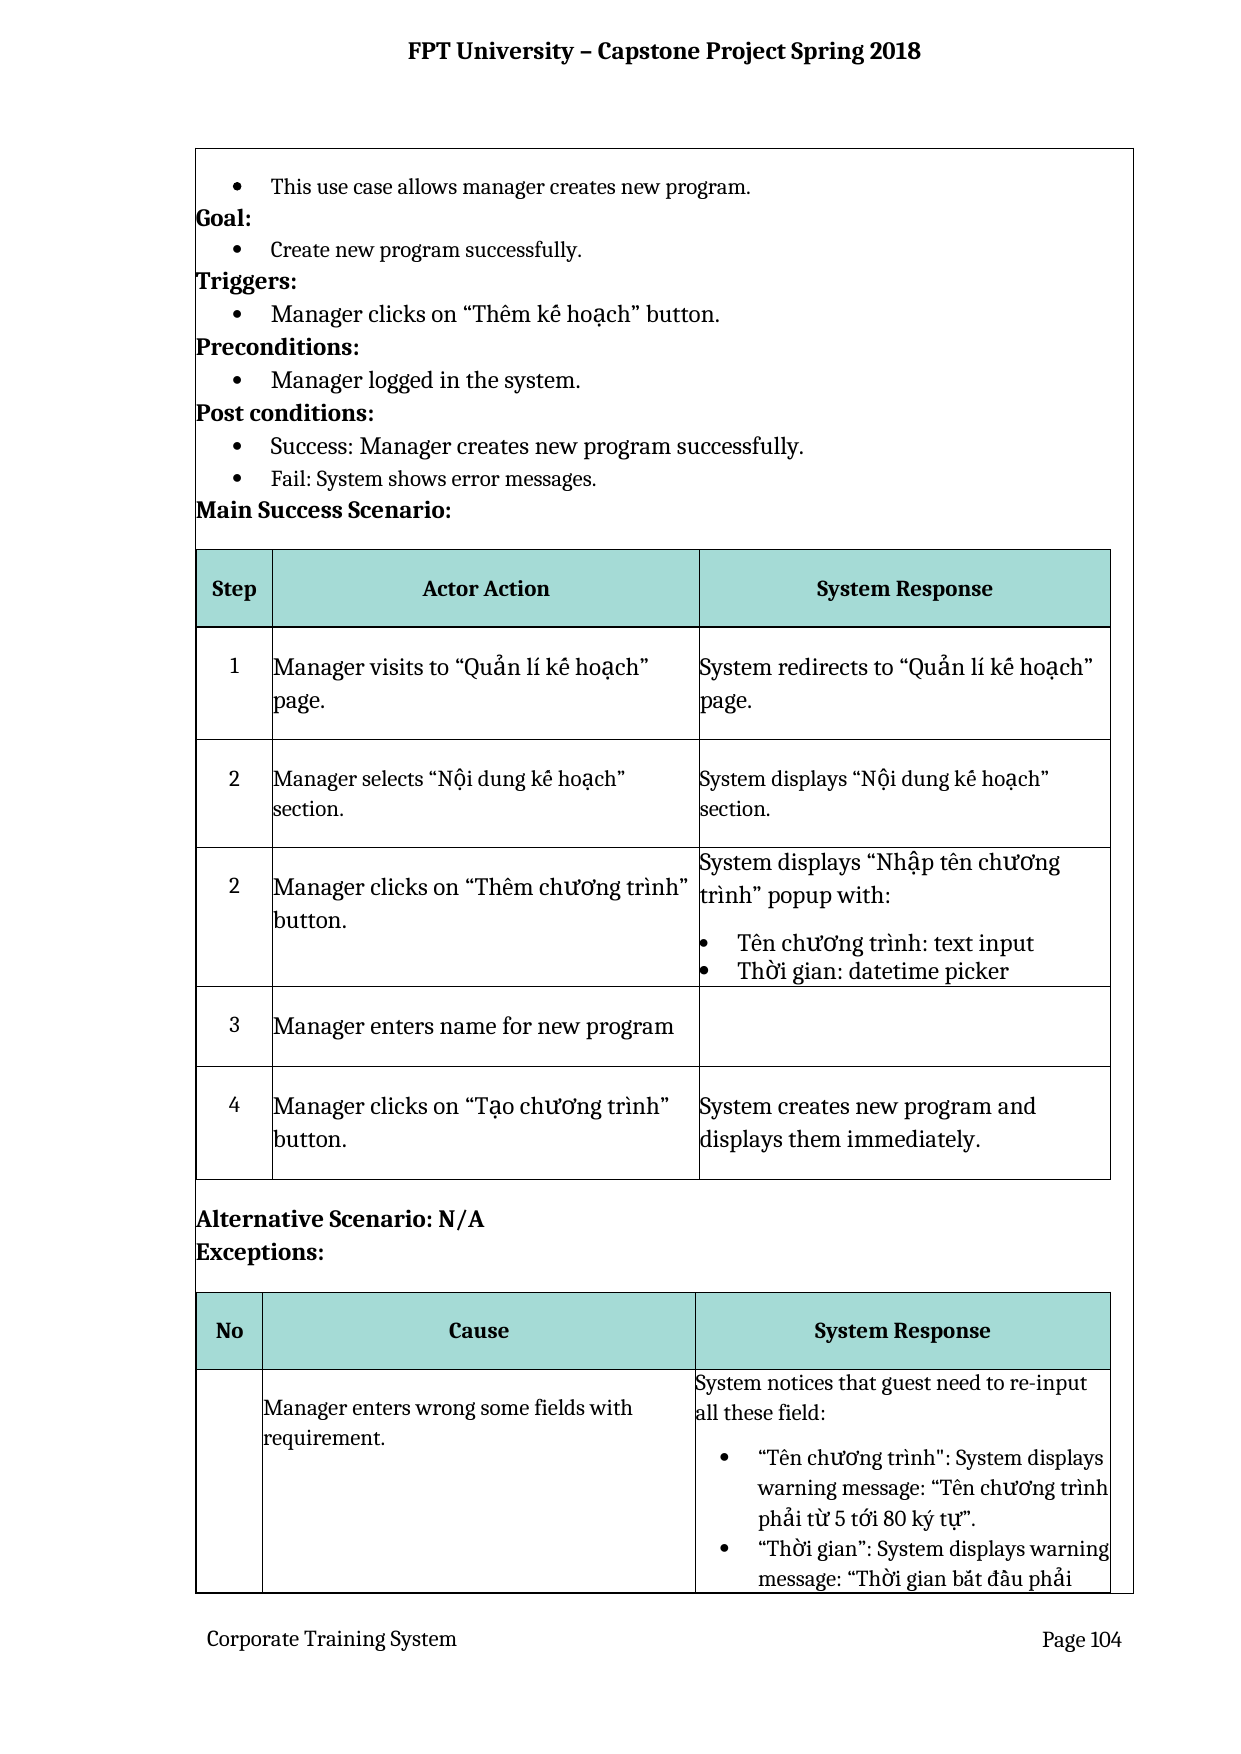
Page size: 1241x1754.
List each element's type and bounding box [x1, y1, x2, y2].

table_cell [196, 149, 1133, 1593]
